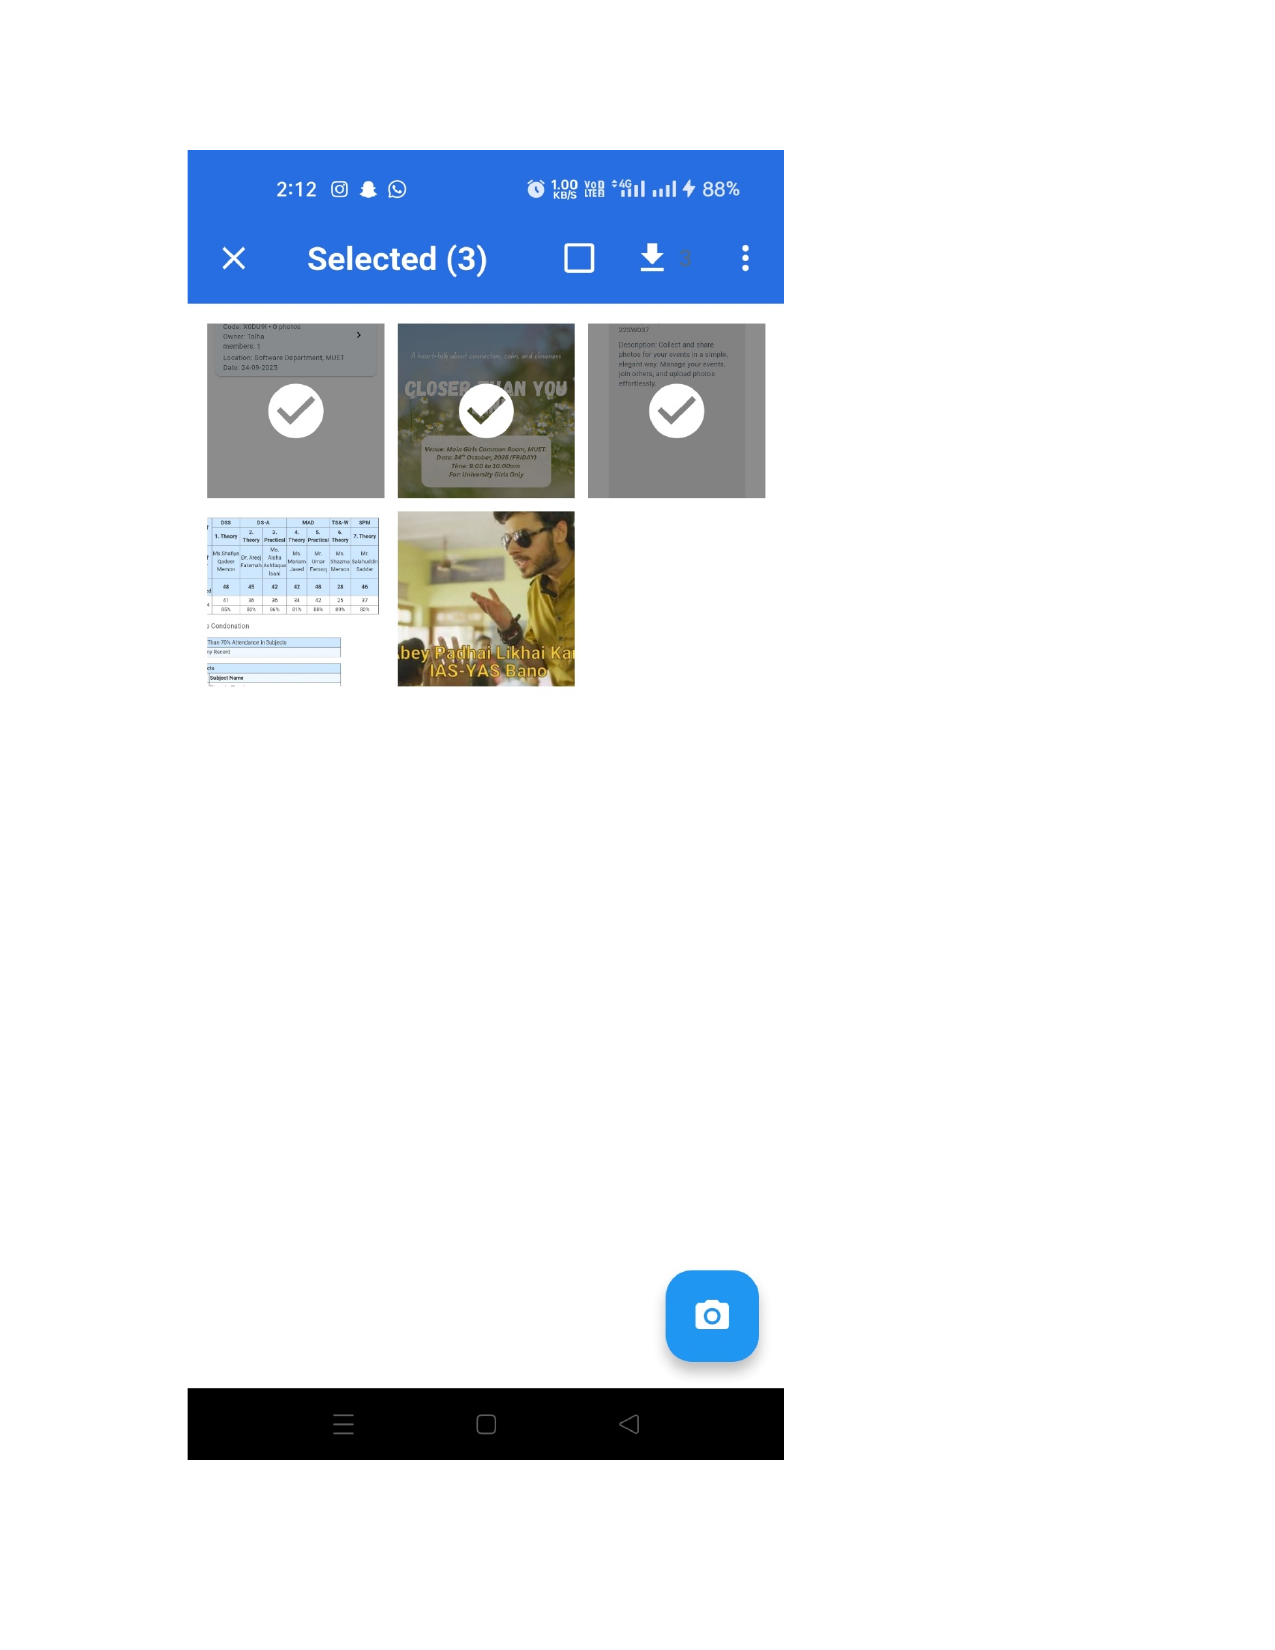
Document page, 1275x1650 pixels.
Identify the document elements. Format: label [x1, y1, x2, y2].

picture [187, 150, 784, 1460]
